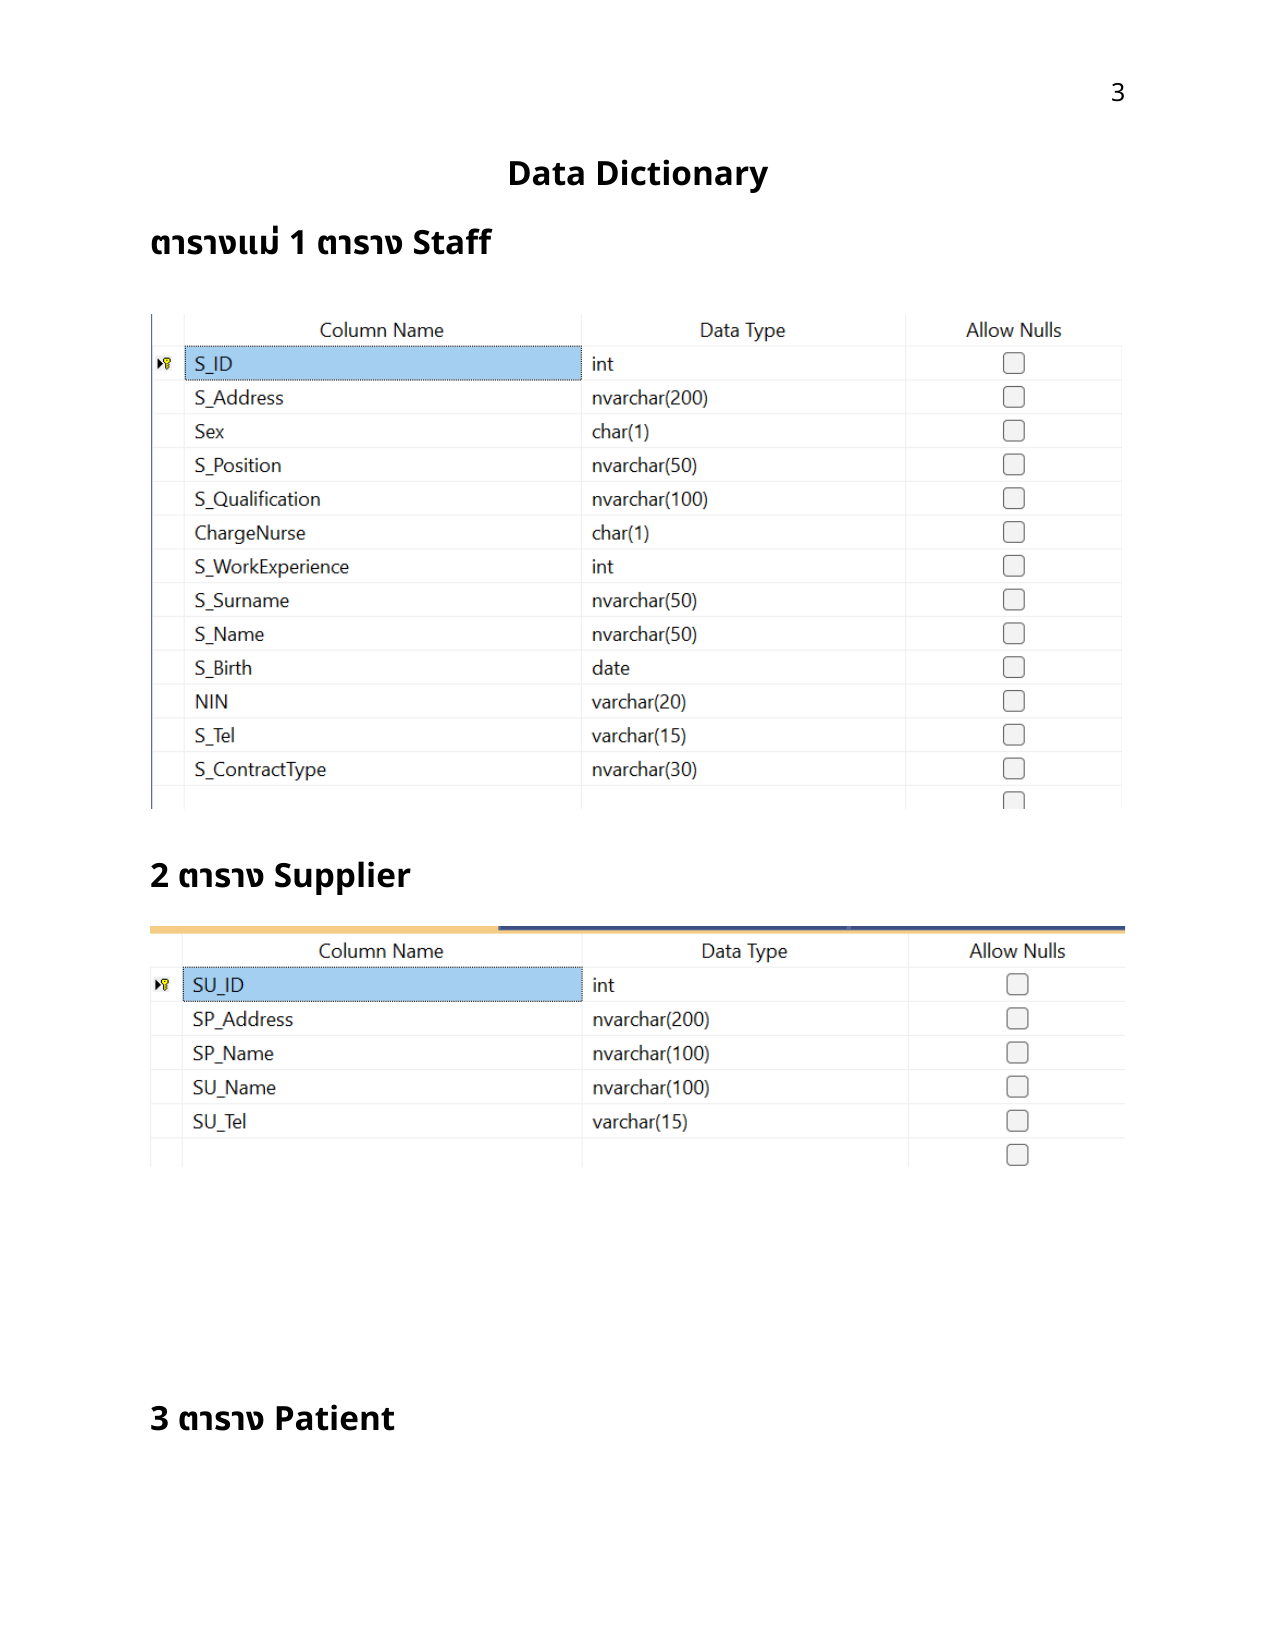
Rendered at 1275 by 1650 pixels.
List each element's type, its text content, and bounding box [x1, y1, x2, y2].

text 3 ตาราง Patient [150, 1395, 1125, 1445]
text Data Dictionary [150, 150, 1125, 195]
picture [150, 926, 1125, 1167]
text 2 ตาราง Supplier [150, 431, 1125, 903]
picture [150, 314, 1122, 808]
text ตารางแม่ 1 ตาราง Staff [150, 219, 1125, 269]
